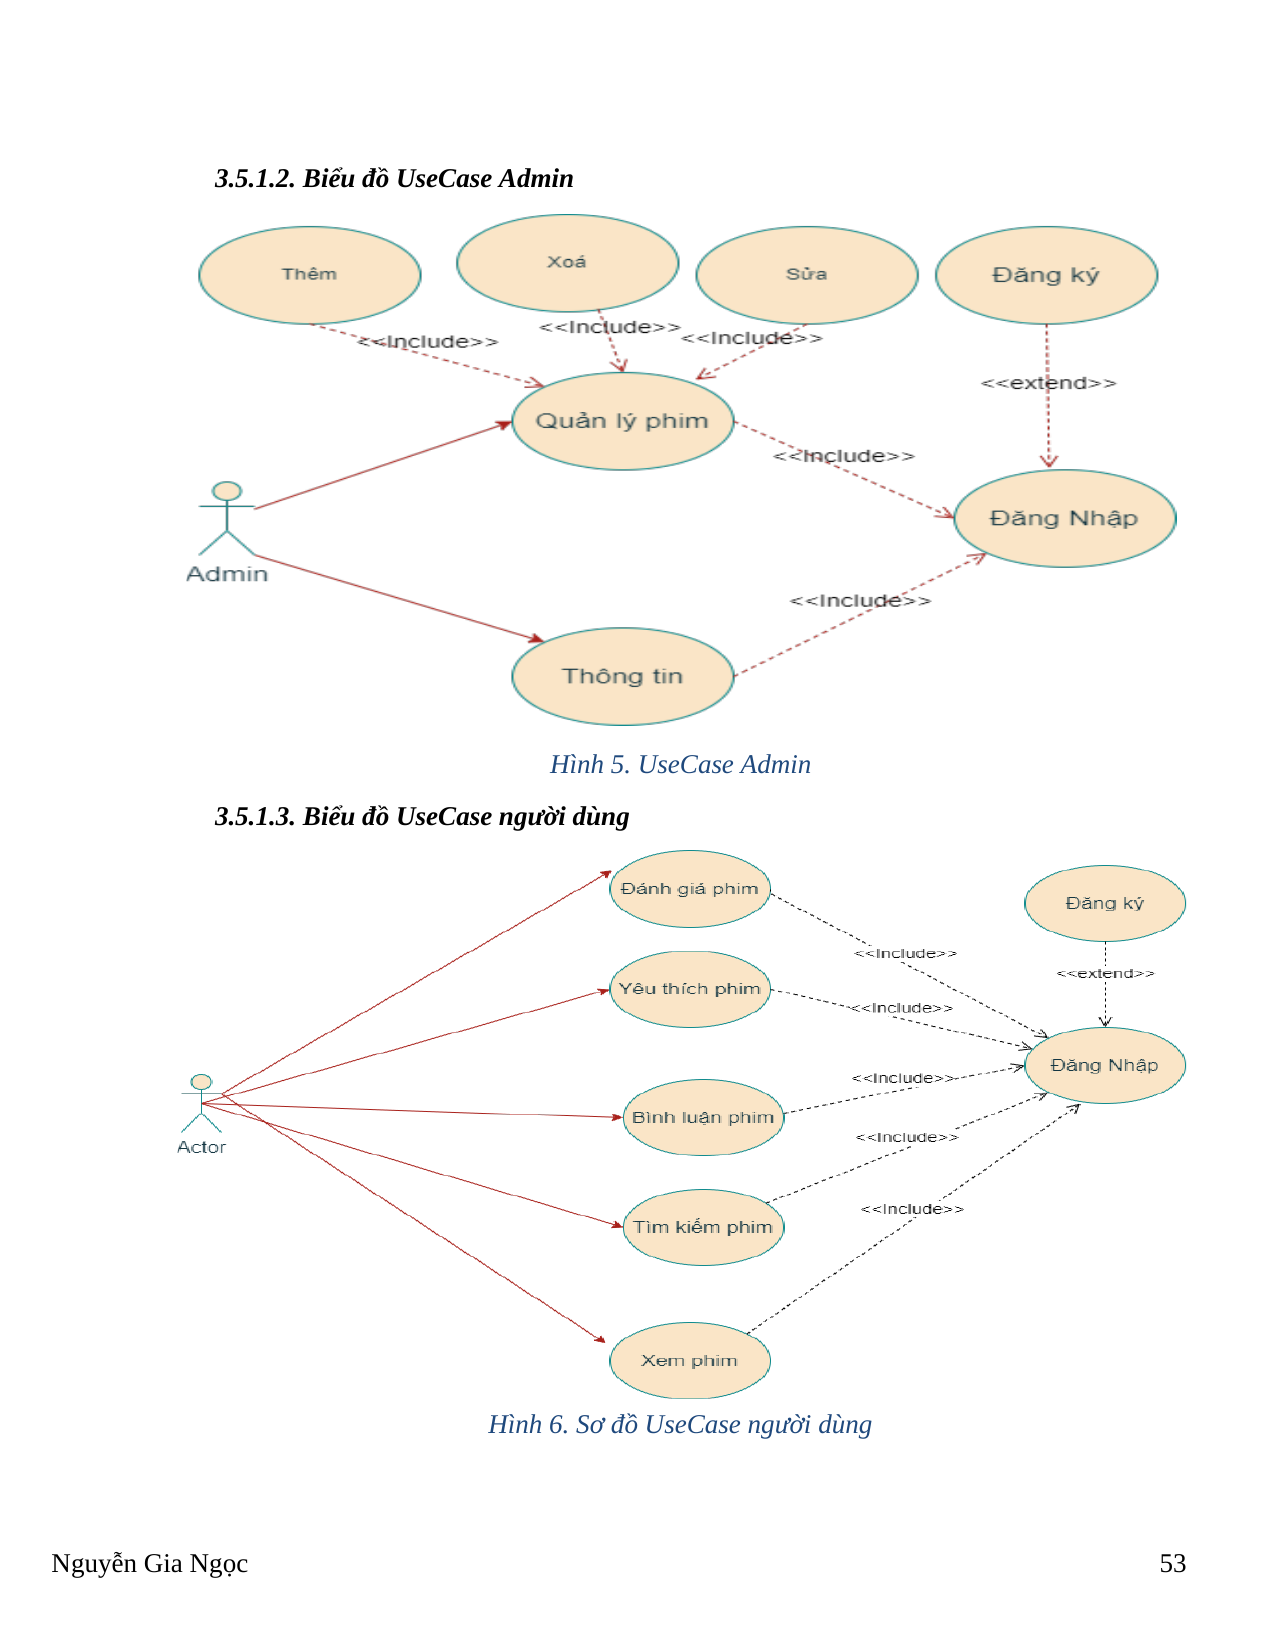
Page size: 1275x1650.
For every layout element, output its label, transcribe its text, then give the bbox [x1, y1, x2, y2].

text Biểu đồ UseCase người dùng [177, 800, 1186, 831]
text Hình 5. UseCase Admin [177, 748, 1186, 779]
text Biểu đồ UseCase Admin [177, 162, 1186, 193]
picture [177, 850, 1187, 1399]
picture [186, 214, 1177, 726]
